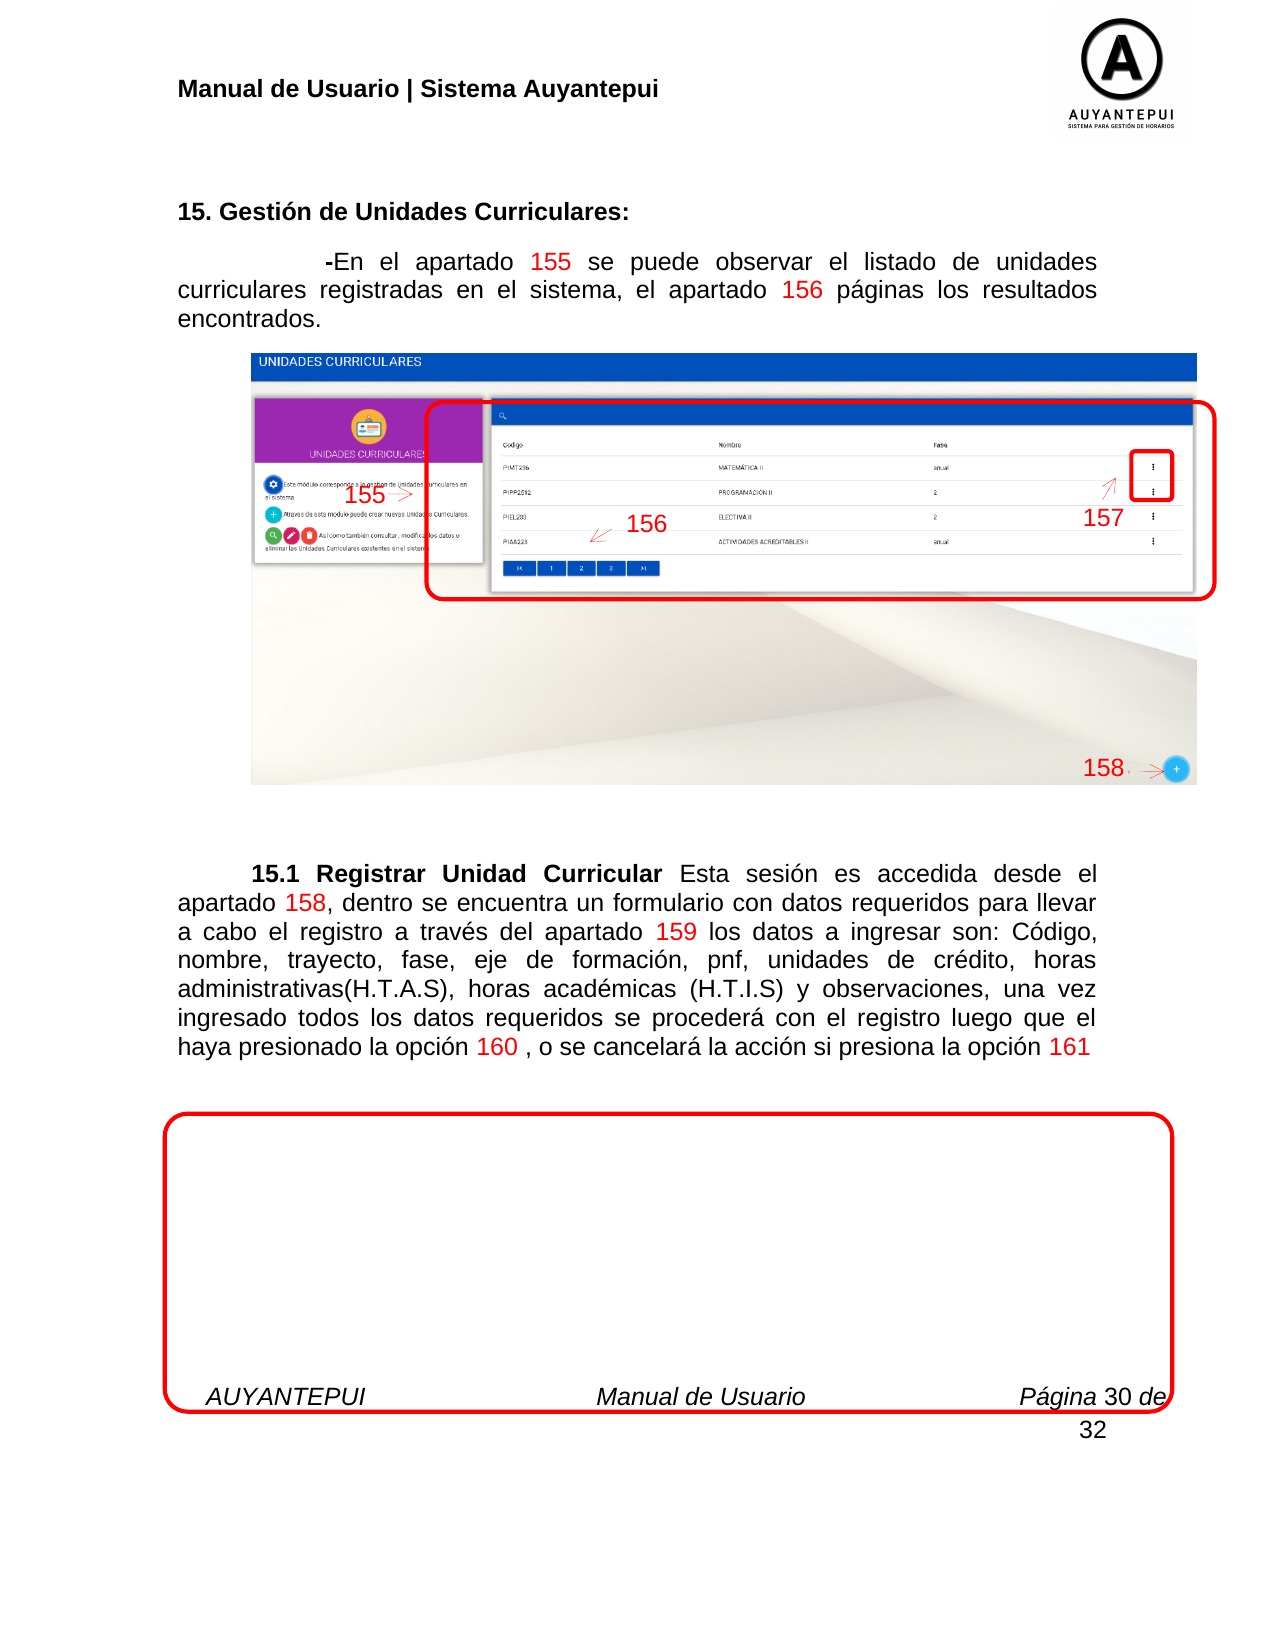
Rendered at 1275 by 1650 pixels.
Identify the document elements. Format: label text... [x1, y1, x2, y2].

text -En el apartado 155 se puede observar el listado de unidades curriculares registradas en el sistema, el apartado 156 páginas los resultados encontrados. [177, 247, 1098, 333]
picture [429, 405, 1197, 597]
picture [251, 353, 1197, 785]
picture [1052, 2, 1191, 141]
text 15. Gestión de Unidades Curriculares: [177, 197, 1098, 226]
text 15.1 Registrar Unidad Curricular Esta sesión es accedida desde el apartado 158, dentro se encuentra un formulario con datos requeridos para llevar a cabo el registro a través del apartado 159 los datos a ingresar son: Código, nombre, trayecto, fase, eje de formación, pnf, unidades de crédito, horas administrativas(H.T.A.S), horas académicas (H.T.I.S) y observaciones, una vez ingresado todos los datos requeridos se procederá con el registro luego que el haya presionado la opción 160 , o se cancelará la acción si presiona la opción 161 [177, 859, 1098, 1060]
